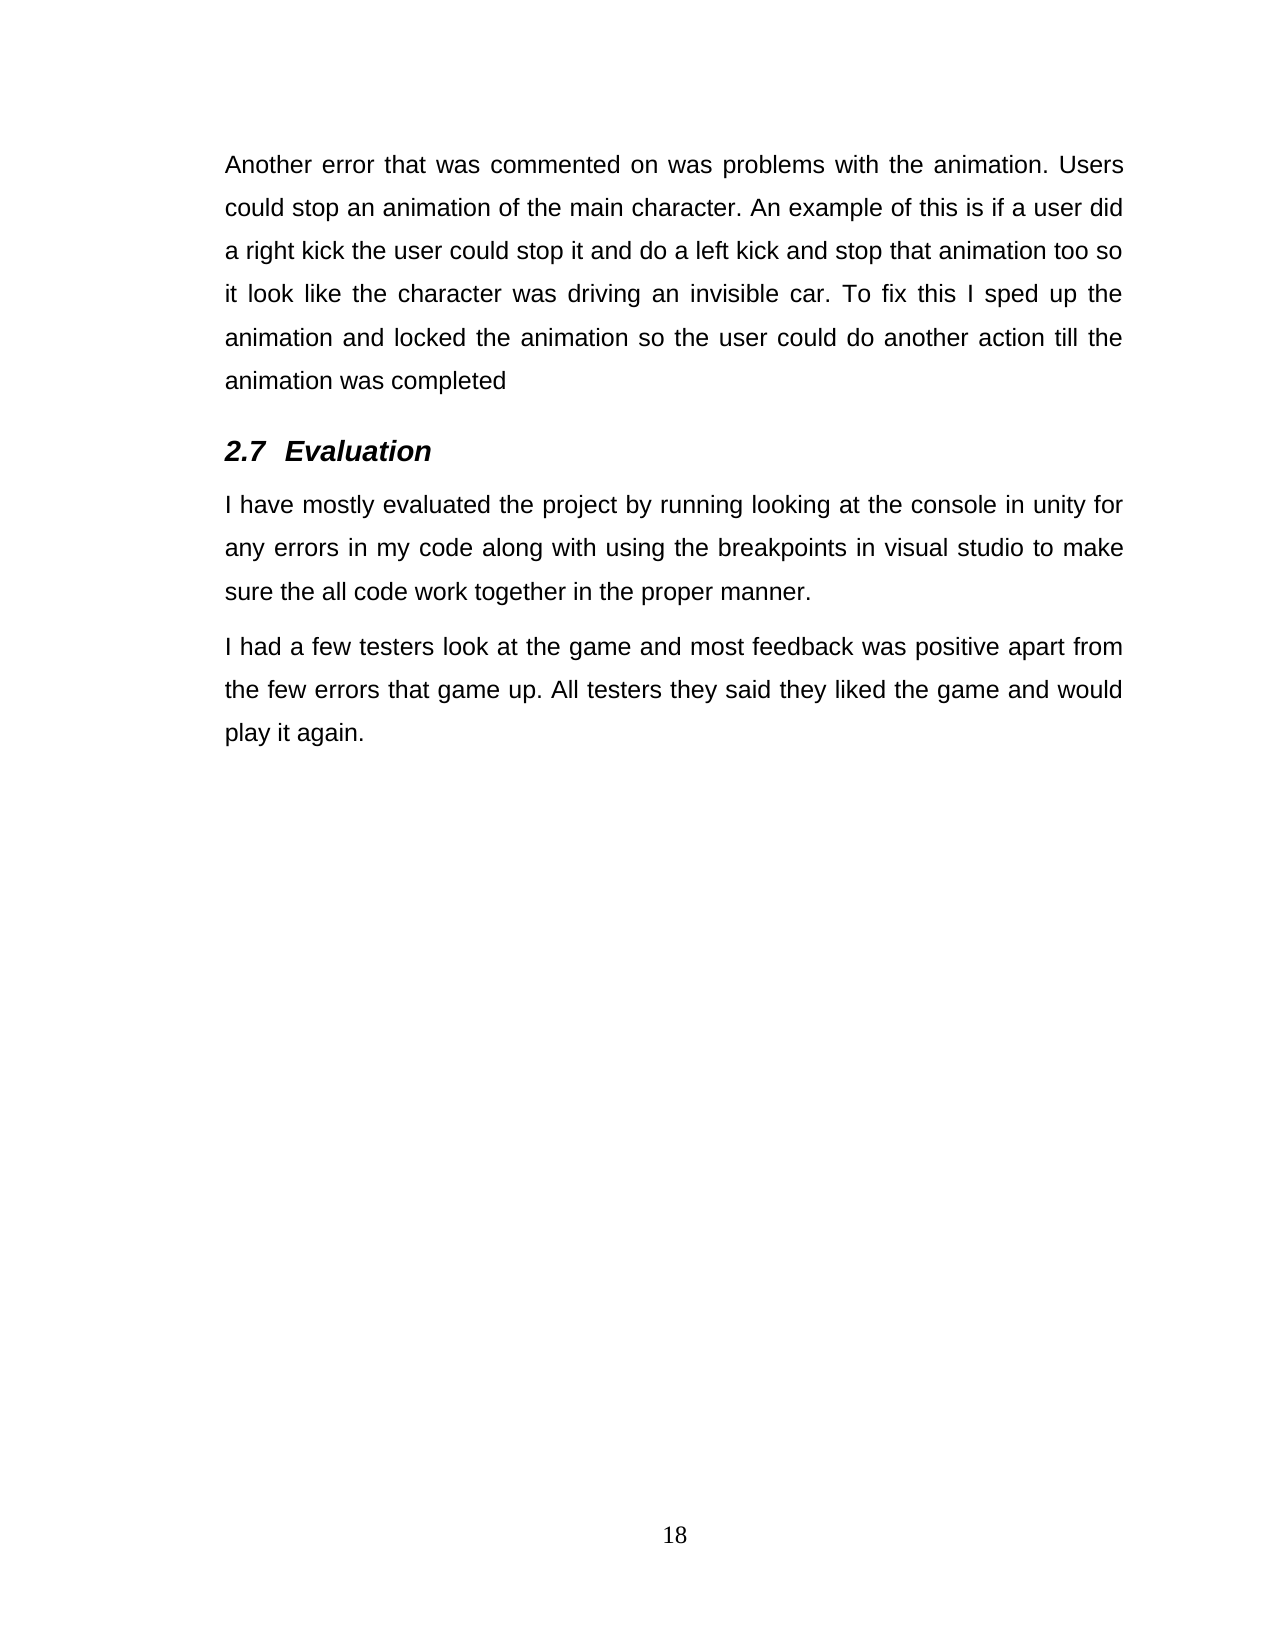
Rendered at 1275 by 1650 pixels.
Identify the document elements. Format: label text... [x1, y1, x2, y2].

subtitle Evaluation [224, 434, 1125, 467]
text Another error that was commented on was problems with the animation. Users could stop an animation of the main character. An example of this is if a user did a right kick the user could stop it and do a left kick and stop that animation too so it look like the character was driving an invisible car. To fix this I sped up the animation and locked the animation so the user could do another action till the animation was completed [224, 150, 1125, 394]
text I had a few testers look at the game and most feedback was positive apart from the few errors that game up. All testers they said they liked the game and would play it again. [224, 632, 1125, 747]
text I have mostly evaluated the project by running looking at the console in unity for any errors in my code along with using the breakpoints in visual studio to make sure the all code work together in the proper manner. [224, 490, 1125, 605]
